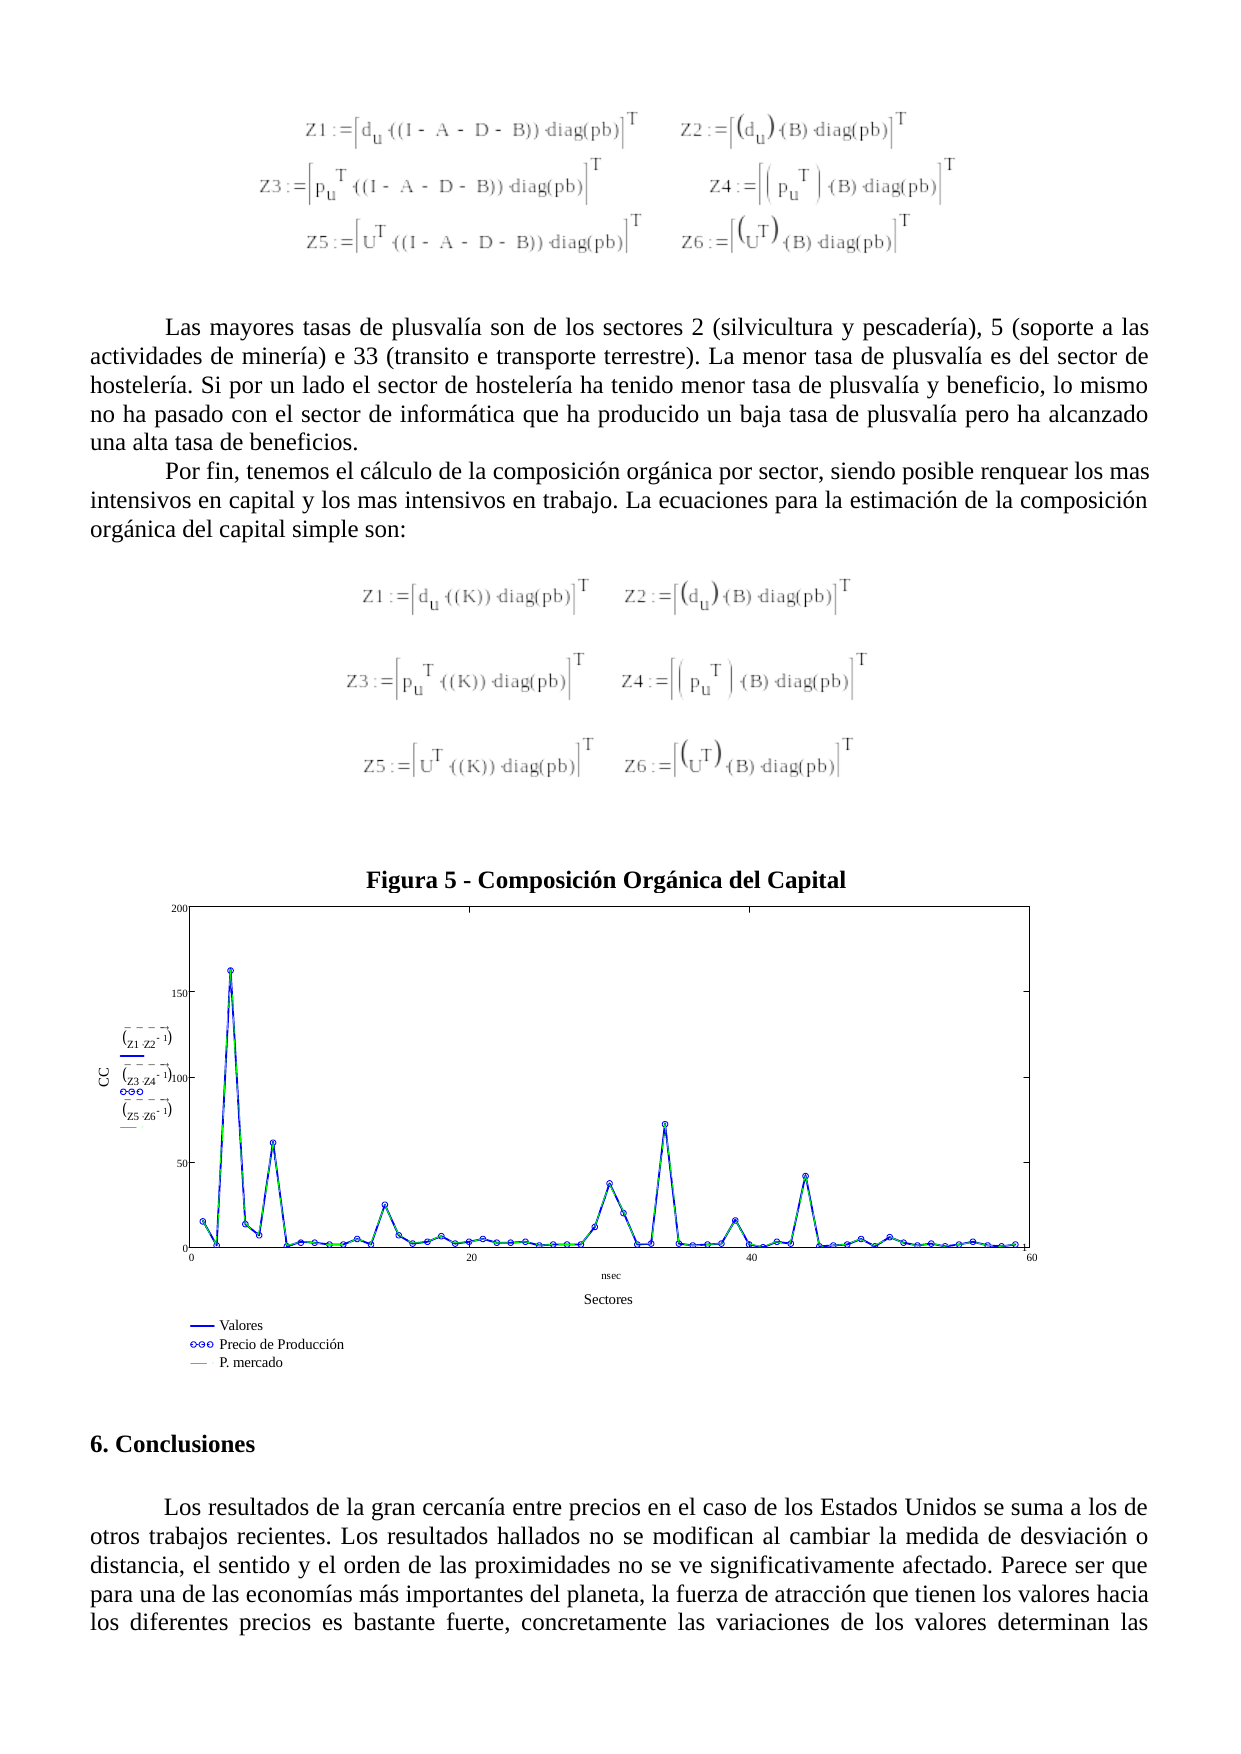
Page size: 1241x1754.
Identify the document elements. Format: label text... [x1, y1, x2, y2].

title 6. Conclusiones [90, 1429, 1150, 1457]
text Figura 5 - Composición Orgánica del Capital [52, 865, 1150, 894]
text Las mayores tasas de plusvalía son de los sectores 2 (silvicultura y pescadería), 5 (soporte a las actividades de minería) e 33 (transito e transporte terrestre). La menor tasa de plusvalía es del sector de hostelería. Si por un lado el sector de hostelería ha tenido menor tasa de plusvalía y beneficio, lo mismo no ha pasado con el sector de informática que ha producido un baja tasa de plusvalía pero ha alcanzado una alta tasa de beneficios. [90, 312, 1150, 456]
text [90, 1492, 1150, 1636]
text Por fin, tenemos el cálculo de la composición orgánica por sector, siendo posible renquear los mas intensivos en capital y los mas intensivos en trabajo. La ecuaciones para la estimación de la composición orgánica del capital simple son: [90, 456, 1150, 542]
